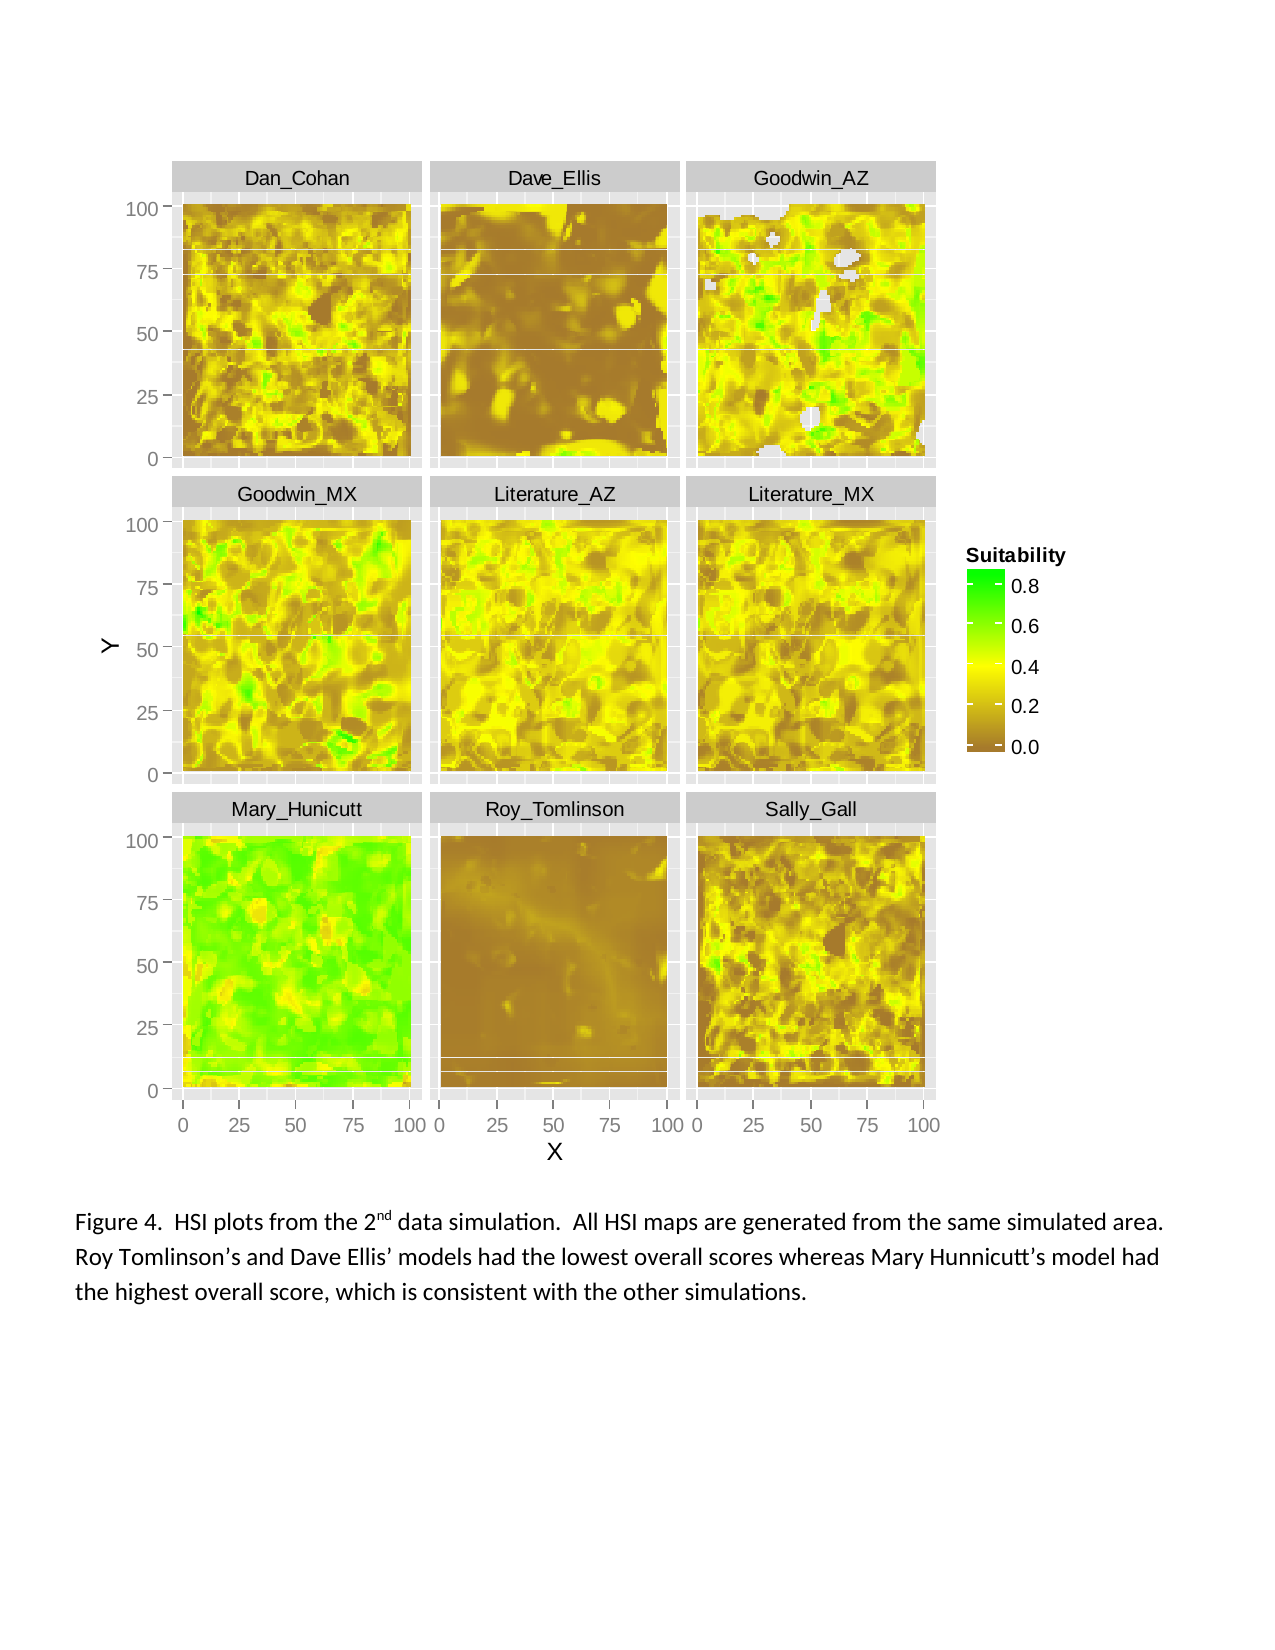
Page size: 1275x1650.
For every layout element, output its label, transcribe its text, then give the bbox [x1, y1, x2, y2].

text Figure 4. HSI plots from the 2nd data simulation. All HSI maps are generated from the same simulated area. Roy Tomlinson’s and Dave Ellis’ models had the lowest overall scores whereas Mary Hunnicutt’s model had the highest overall score, which is consistent with the other simulations. [75, 1206, 1200, 1306]
